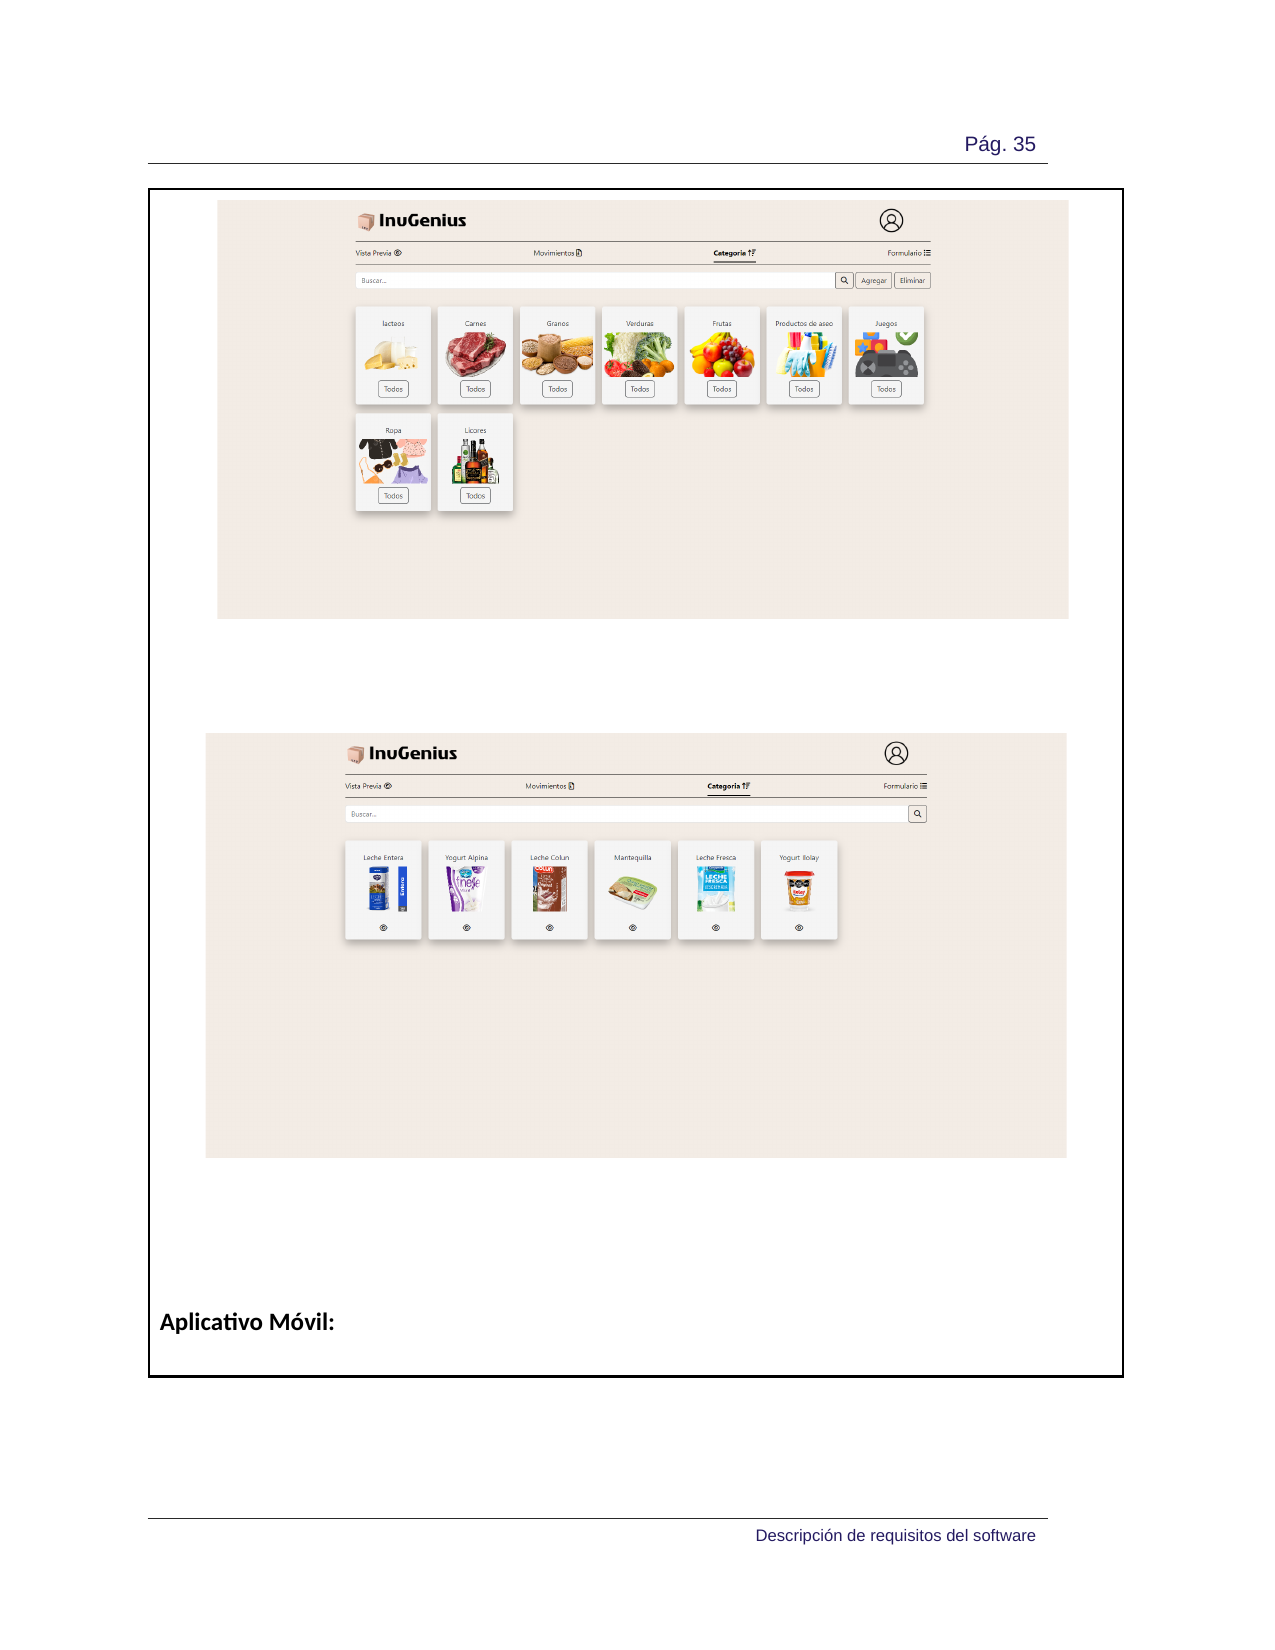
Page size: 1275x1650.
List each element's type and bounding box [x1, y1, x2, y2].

picture [217, 200, 1069, 619]
picture [205, 733, 1067, 1158]
table_header [150, 190, 1122, 1375]
